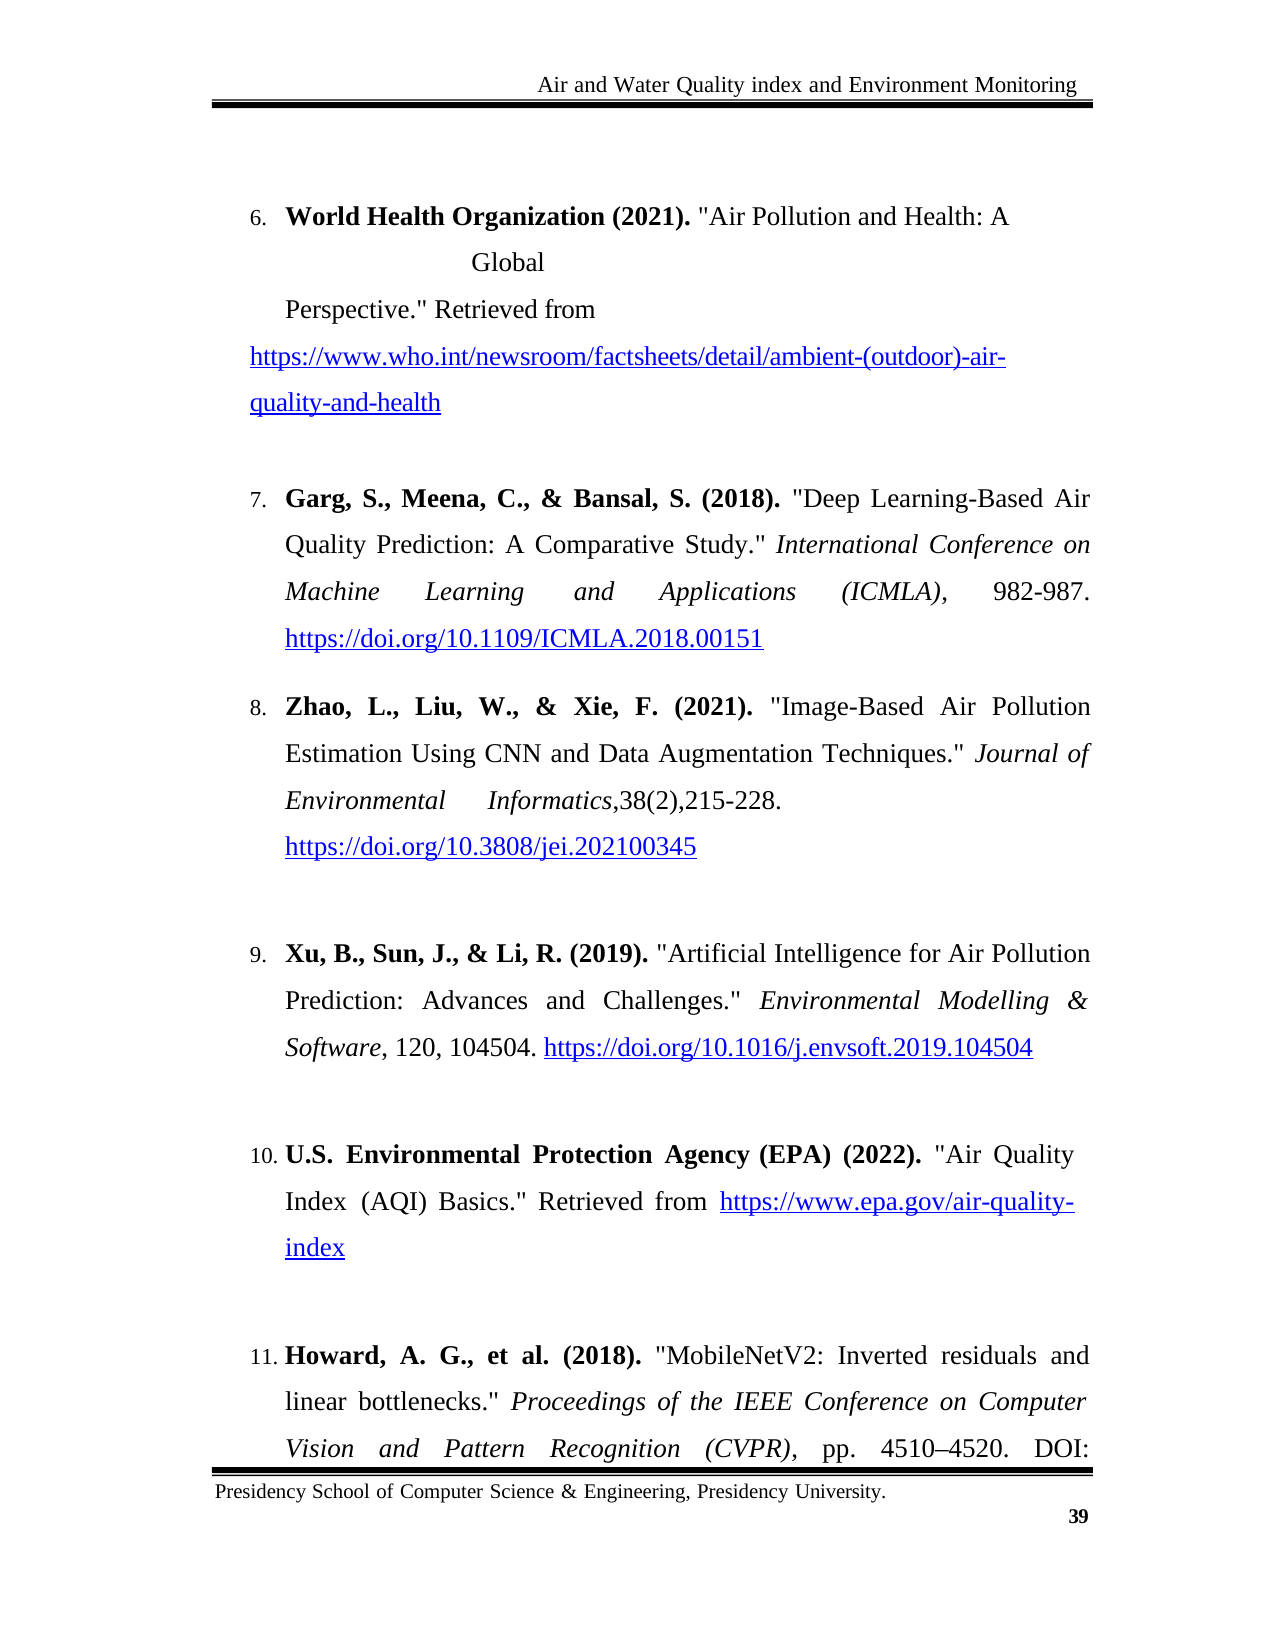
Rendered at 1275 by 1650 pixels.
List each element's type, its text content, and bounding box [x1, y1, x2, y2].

list World Health Organization (2021). "Air Pollution and Health: A Global [249, 199, 1085, 277]
text Perspective." Retrieved from https://www.who.int/newsroom/factsheets/detail/ambient-(outdoor)-air-quality-and-health [249, 293, 1085, 417]
list U.S. Environmental Protection Agency (EPA) (2022). "Air Quality Index (AQI) Basics." Retrieved from https://www.epa.gov/air-quality-index [249, 1138, 1074, 1262]
list Zhao, L., Liu, W., & Xie, F. (2021). "Image-Based Air Pollution Estimation Using CNN and Data Augmentation Techniques." Journal of Environmental Informatics,38(2),215-228. https://doi.org/10.3808/jei.202100345 [249, 691, 1091, 862]
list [249, 1339, 1090, 1463]
list Xu, B., Sun, J., & Li, R. (2019). "Artificial Intelligence for Air Pollution Prediction: Advances and Challenges." Environmental Modelling & Software, 120, 104504. https://doi.org/10.1016/j.envsoft.2019.104504 [249, 937, 1091, 1062]
list Garg, S., Meena, C., & Bansal, S. (2018). "Deep Learning-Based Air Quality Prediction: A Comparative Study." International Conference on Machine Learning and Applications (ICMLA), 982-987. https://doi.org/10.1109/ICMLA.2018.00151 [249, 482, 1090, 653]
